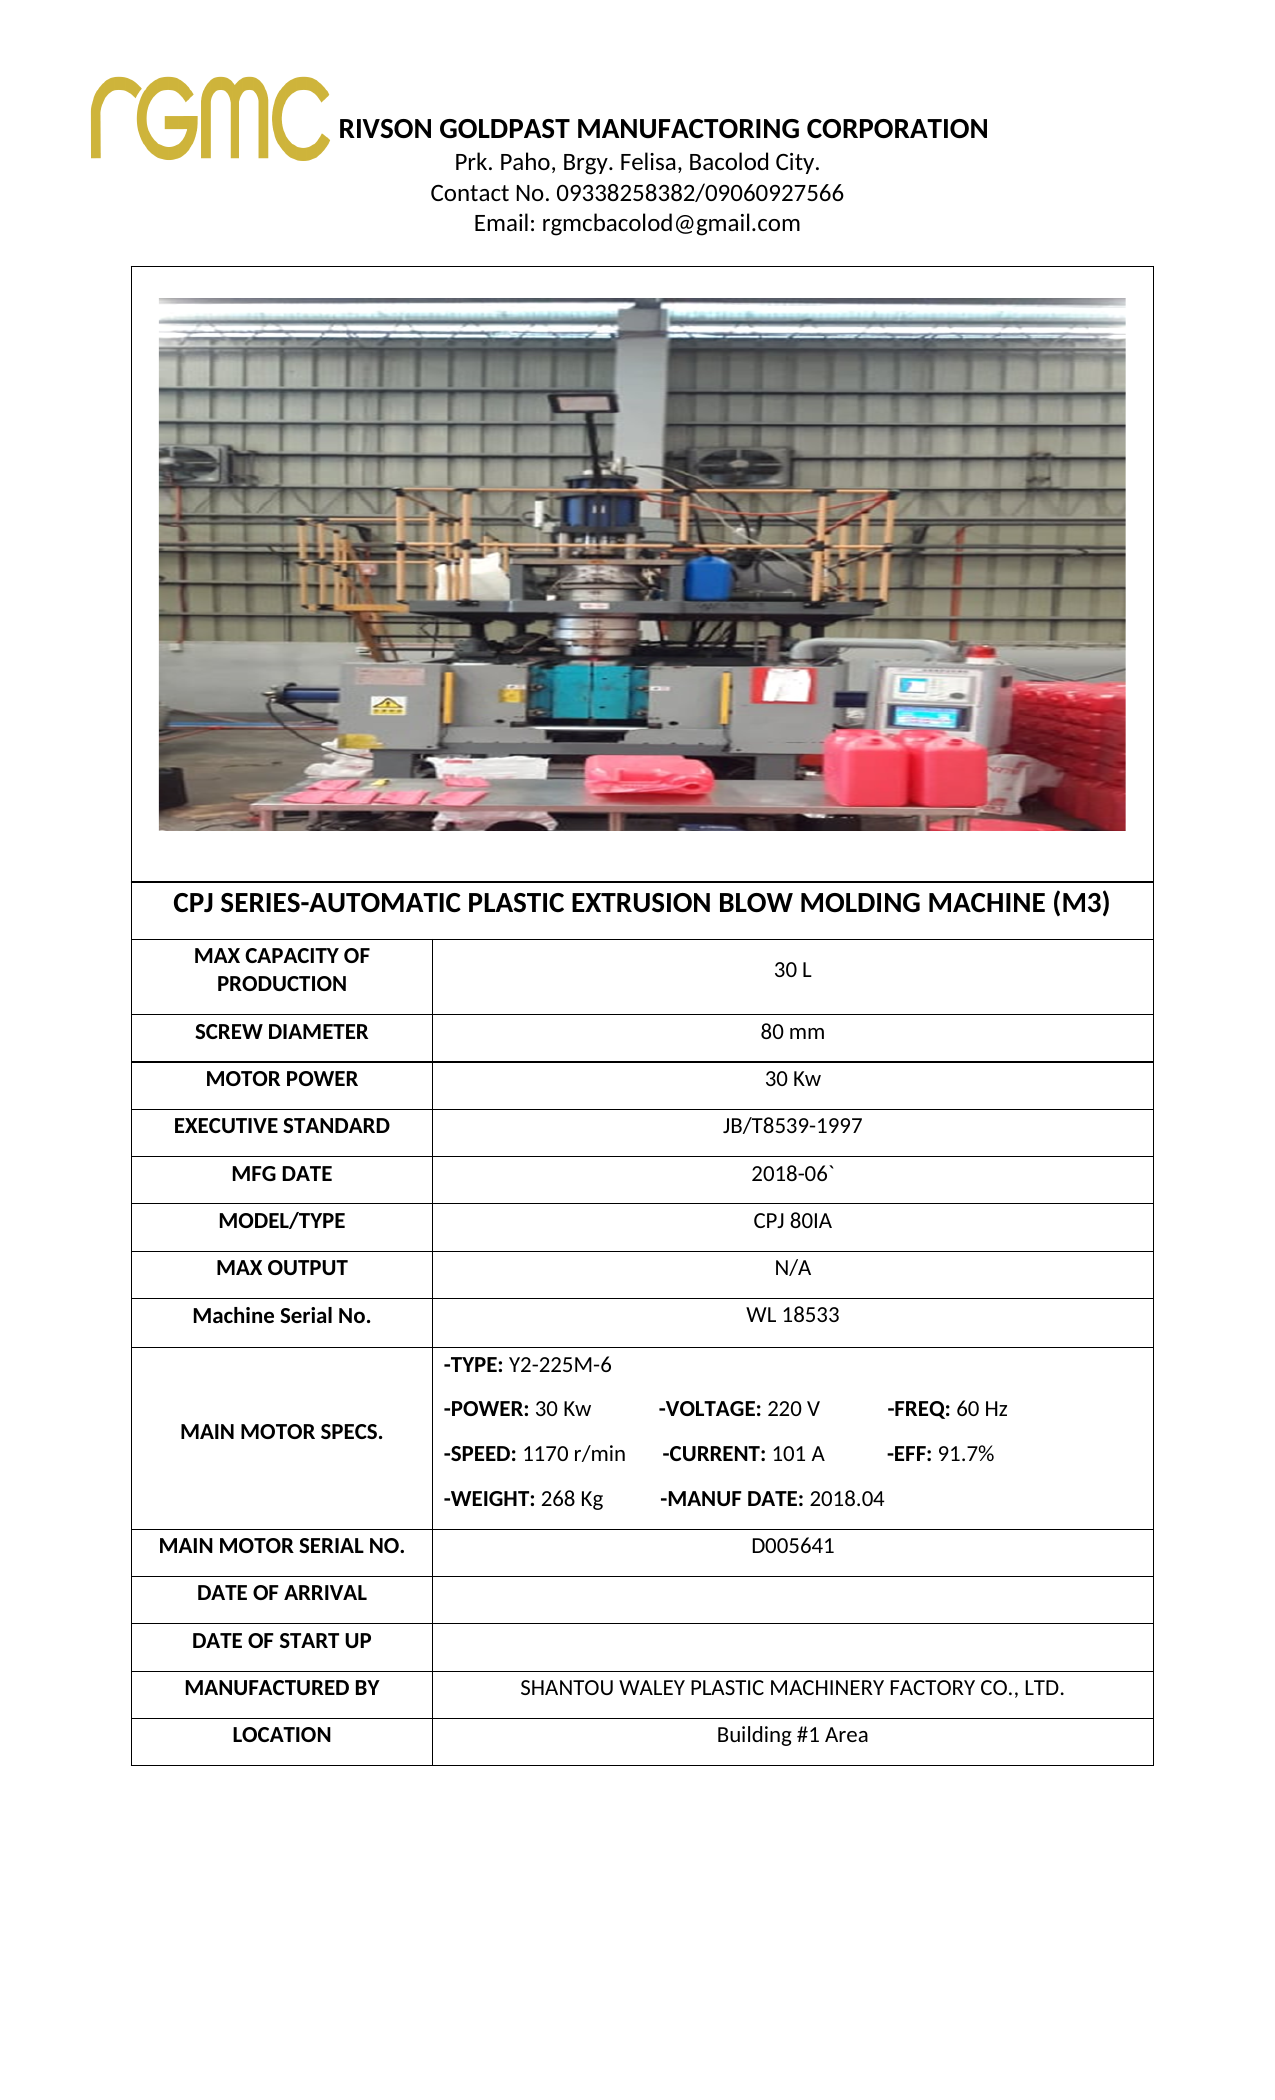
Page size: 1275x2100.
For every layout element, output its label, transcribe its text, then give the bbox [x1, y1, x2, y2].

table_cell WL 18533 [433, 1299, 1153, 1347]
table_cell [433, 1577, 1153, 1623]
table_header [132, 267, 1153, 881]
table_cell SCREW DIAMETER [132, 1015, 432, 1061]
picture [158, 298, 1126, 831]
table_cell CPJ 80IA [433, 1204, 1153, 1251]
table_cell MAIN MOTOR SERIAL NO. [132, 1530, 432, 1576]
table_cell EXECUTIVE STANDARD [132, 1110, 432, 1156]
table_cell -TYPE: Y2-225M-6 -POWER: 30 Kw -VOLTAGE: 220 V -FREQ: 60 Hz -SPEED: 1170 r/min -CURRENT: 101 A -EFF: 91.7% -WEIGHT: 268 Kg -MANUF DATE: 2018.04 [433, 1348, 1153, 1529]
table_cell MODEL/TYPE [132, 1204, 432, 1251]
table_cell JB/T8539-1997 [433, 1110, 1153, 1156]
table_cell N/A [433, 1252, 1153, 1298]
picture [83, 64, 339, 172]
table_cell Machine Serial No. [132, 1299, 432, 1347]
table_cell MAX CAPACITY OF PRODUCTION [132, 940, 432, 1014]
table_cell MAIN MOTOR SPECS. [132, 1348, 432, 1529]
table_cell MAX OUTPUT [132, 1252, 432, 1298]
table_cell MOTOR POWER [132, 1063, 432, 1109]
table_cell 80 mm [433, 1015, 1153, 1061]
table_cell 2018-06` [433, 1157, 1153, 1203]
table_cell SHANTOU WALEY PLASTIC MACHINERY FACTORY CO., LTD. [433, 1672, 1153, 1718]
table_cell Building #1 Area [433, 1719, 1153, 1765]
table_cell 30 L [433, 940, 1153, 1014]
table_cell DATE OF ARRIVAL [132, 1577, 432, 1623]
table_cell MFG DATE [132, 1157, 432, 1203]
table_cell 30 Kw [433, 1063, 1153, 1109]
table_cell D005641 [433, 1530, 1153, 1576]
table_header CPJ SERIES-AUTOMATIC PLASTIC EXTRUSION BLOW MOLDING MACHINE (M3) [132, 883, 1153, 939]
table_cell DATE OF START UP [132, 1624, 432, 1671]
table_cell [433, 1624, 1153, 1671]
table_cell MANUFACTURED BY [132, 1672, 432, 1718]
table_cell LOCATION [132, 1719, 432, 1765]
